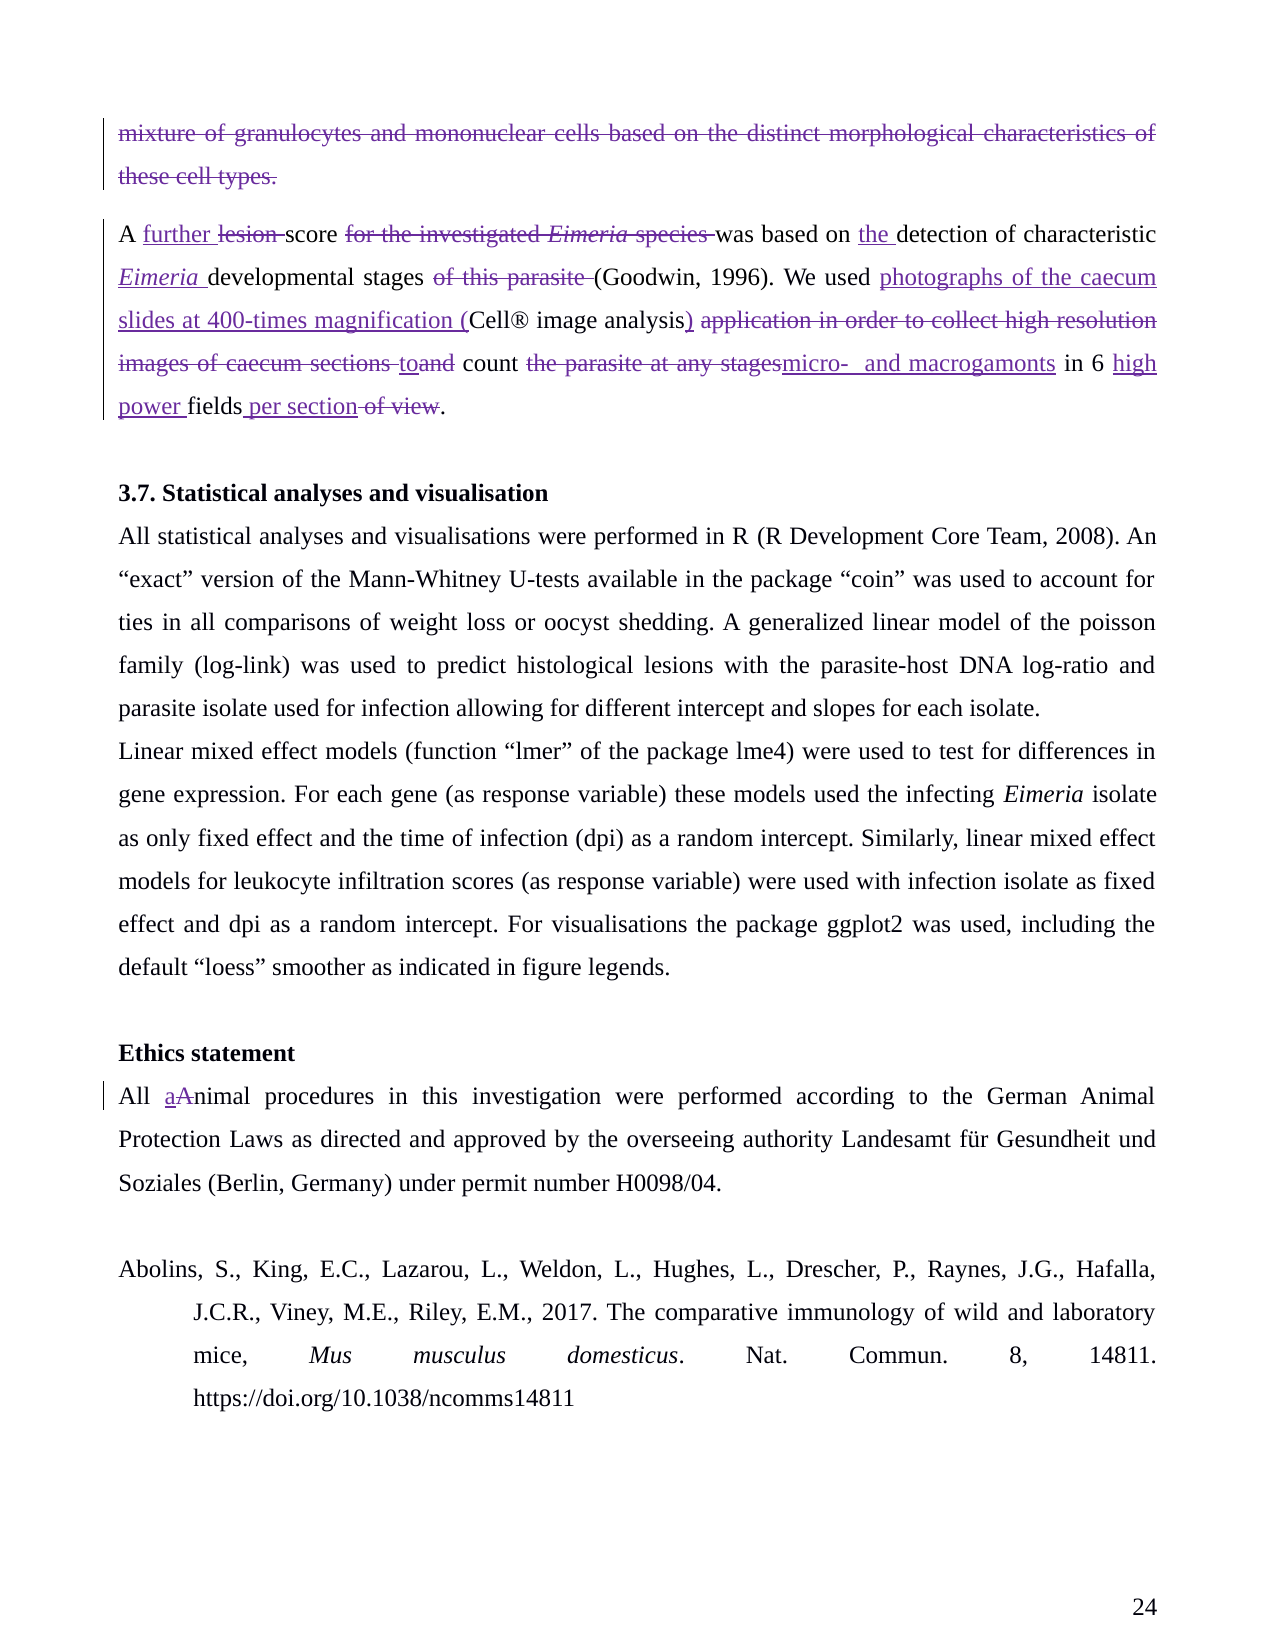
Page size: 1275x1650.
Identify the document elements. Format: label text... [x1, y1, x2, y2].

text All nimal procedures in this investigation were performed according to the German Animal Protection Laws as directed and approved by the overseeing authority Landesamt für Gesundheit und Soziales (Berlin, Germany) under permit number H0098/04. [118, 1081, 1157, 1196]
text Ethics statement [118, 1038, 1157, 1067]
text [118, 118, 1157, 190]
text Linear mixed effect models (function “lmer” of the package lme4) were used to test for differences in gene expression. For each gene (as response variable) these models used the infecting Eimeria isolate as only fixed effect and the time of infection (dpi) as a random intercept. Similarly, linear mixed effect models for leukocyte infiltration scores (as response variable) were used with infection isolate as fixed effect and dpi as a random intercept. For visualisations the package ggplot2 was used, including the default “loess” smoother as indicated in figure legends. [118, 736, 1157, 981]
text 3.7. Statistical analyses and visualisation [118, 478, 1157, 506]
text All statistical analyses and visualisations were performed in R (R Development Core Team, 2008). An “exact” version of the Mann-Whitney U-tests available in the package “coin” was used to account for ties in all comparisons of weight loss or oocyst shedding. A generalized linear model of the poisson family (log-link) was used to predict histological lesions with the parasite-host DNA log-ratio and parasite isolate used for infection allowing for different intercept and slopes for each isolate. [118, 521, 1157, 722]
text Abolins, S., King, E.C., Lazarou, L., Weldon, L., Hughes, L., Drescher, P., Raynes, J.G., Hafalla, J.C.R., Viney, M.E., Riley, E.M., 2017. The comparative immunology of wild and laboratory mice, Mus musculus domesticus. Nat. Commun. 8, 14811. https://doi.org/10.1038/ncomms14811 [118, 1254, 1157, 1412]
text A score was based on detection of characteristic developmental stages (Goodwin, 1996). We used Cell® image analysis count in 6 fields. [118, 219, 1157, 420]
